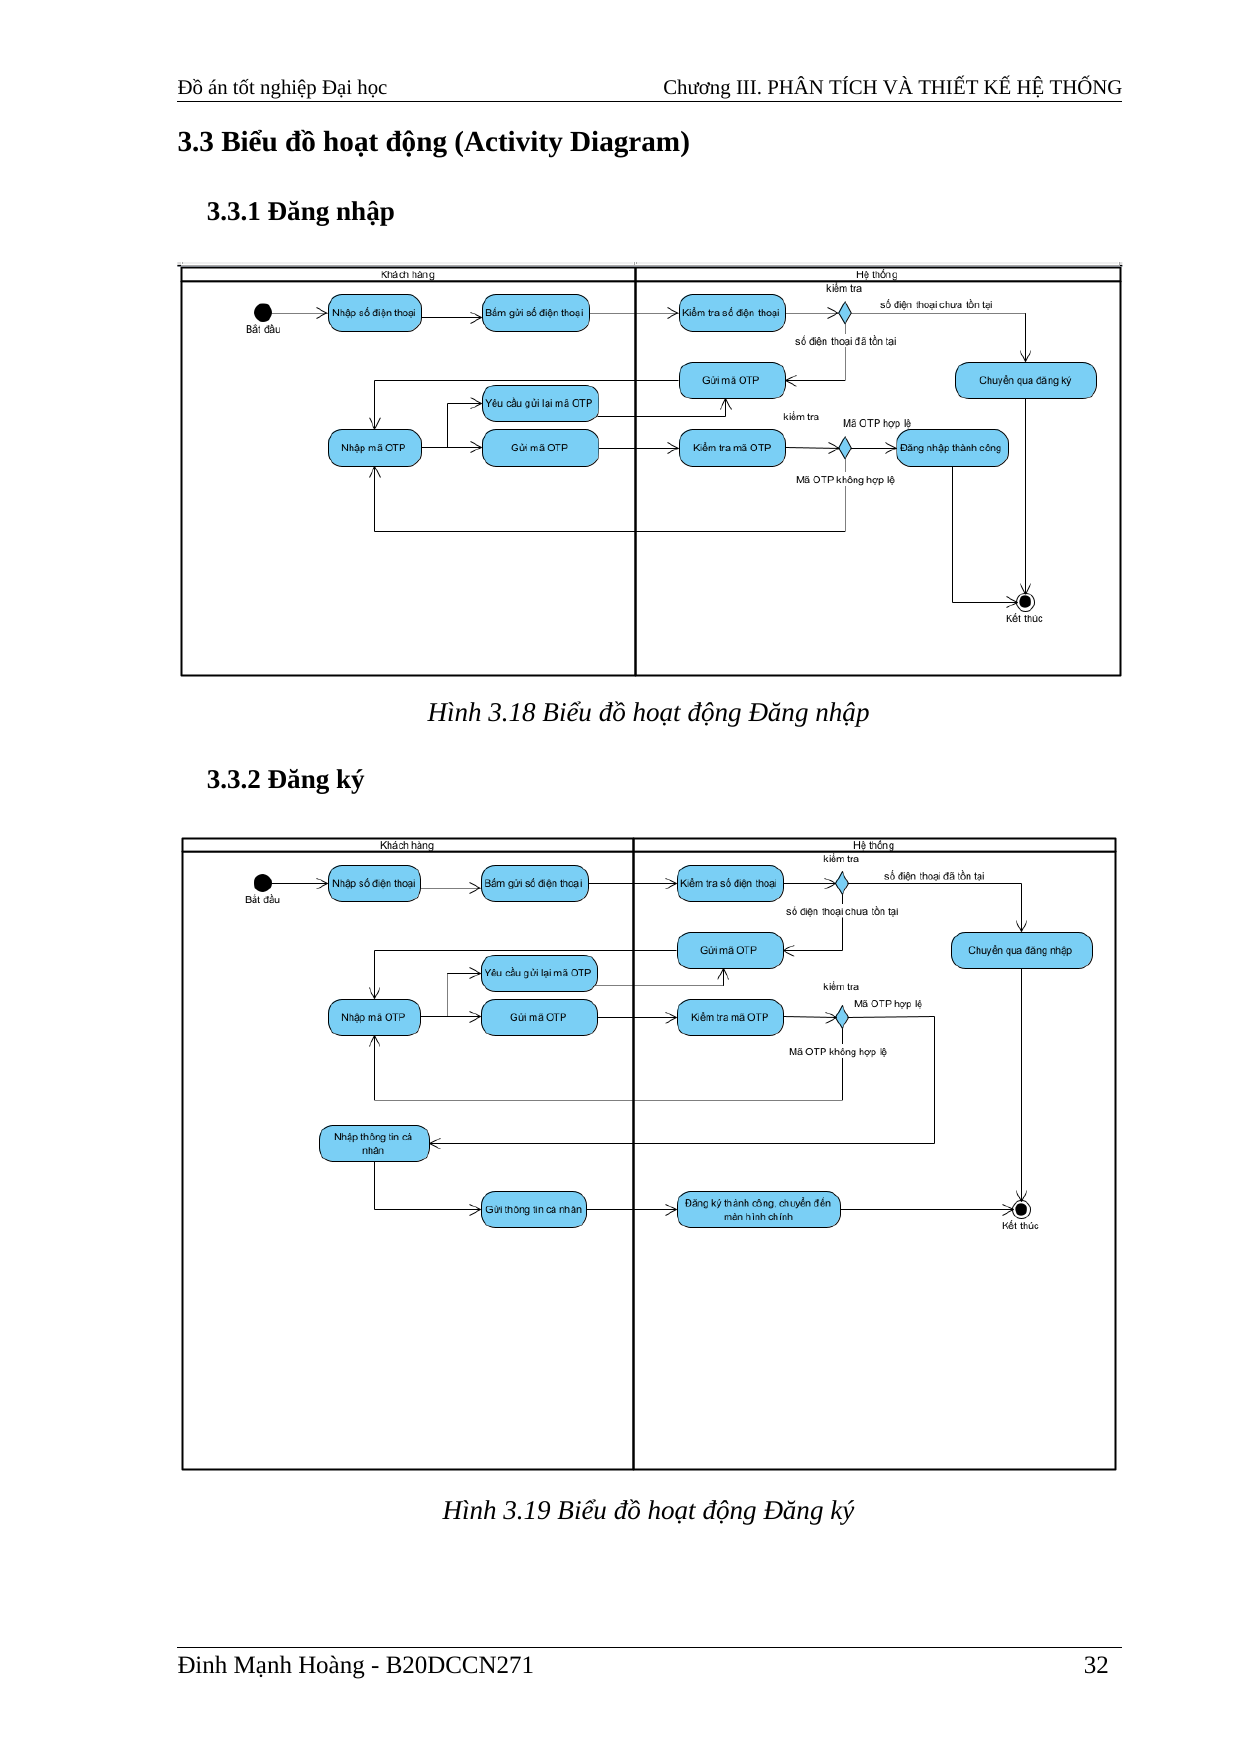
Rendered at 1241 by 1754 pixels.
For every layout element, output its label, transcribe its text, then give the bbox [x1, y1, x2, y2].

picture [177, 262, 1123, 678]
subtitle 3.3 Biểu đồ hoạt động (Activity Diagram) [177, 124, 1122, 157]
subtitle 3.3.1 Đăng nhập [207, 195, 1122, 226]
subtitle 3.3.2 Đăng ký [207, 764, 1122, 795]
picture [177, 831, 1123, 1476]
subtitle Hình 3.18 Biểu đồ hoạt động Đăng nhập [177, 696, 1122, 727]
subtitle Hình 3.19 Biểu đồ hoạt động Đăng ký [177, 1494, 1122, 1525]
